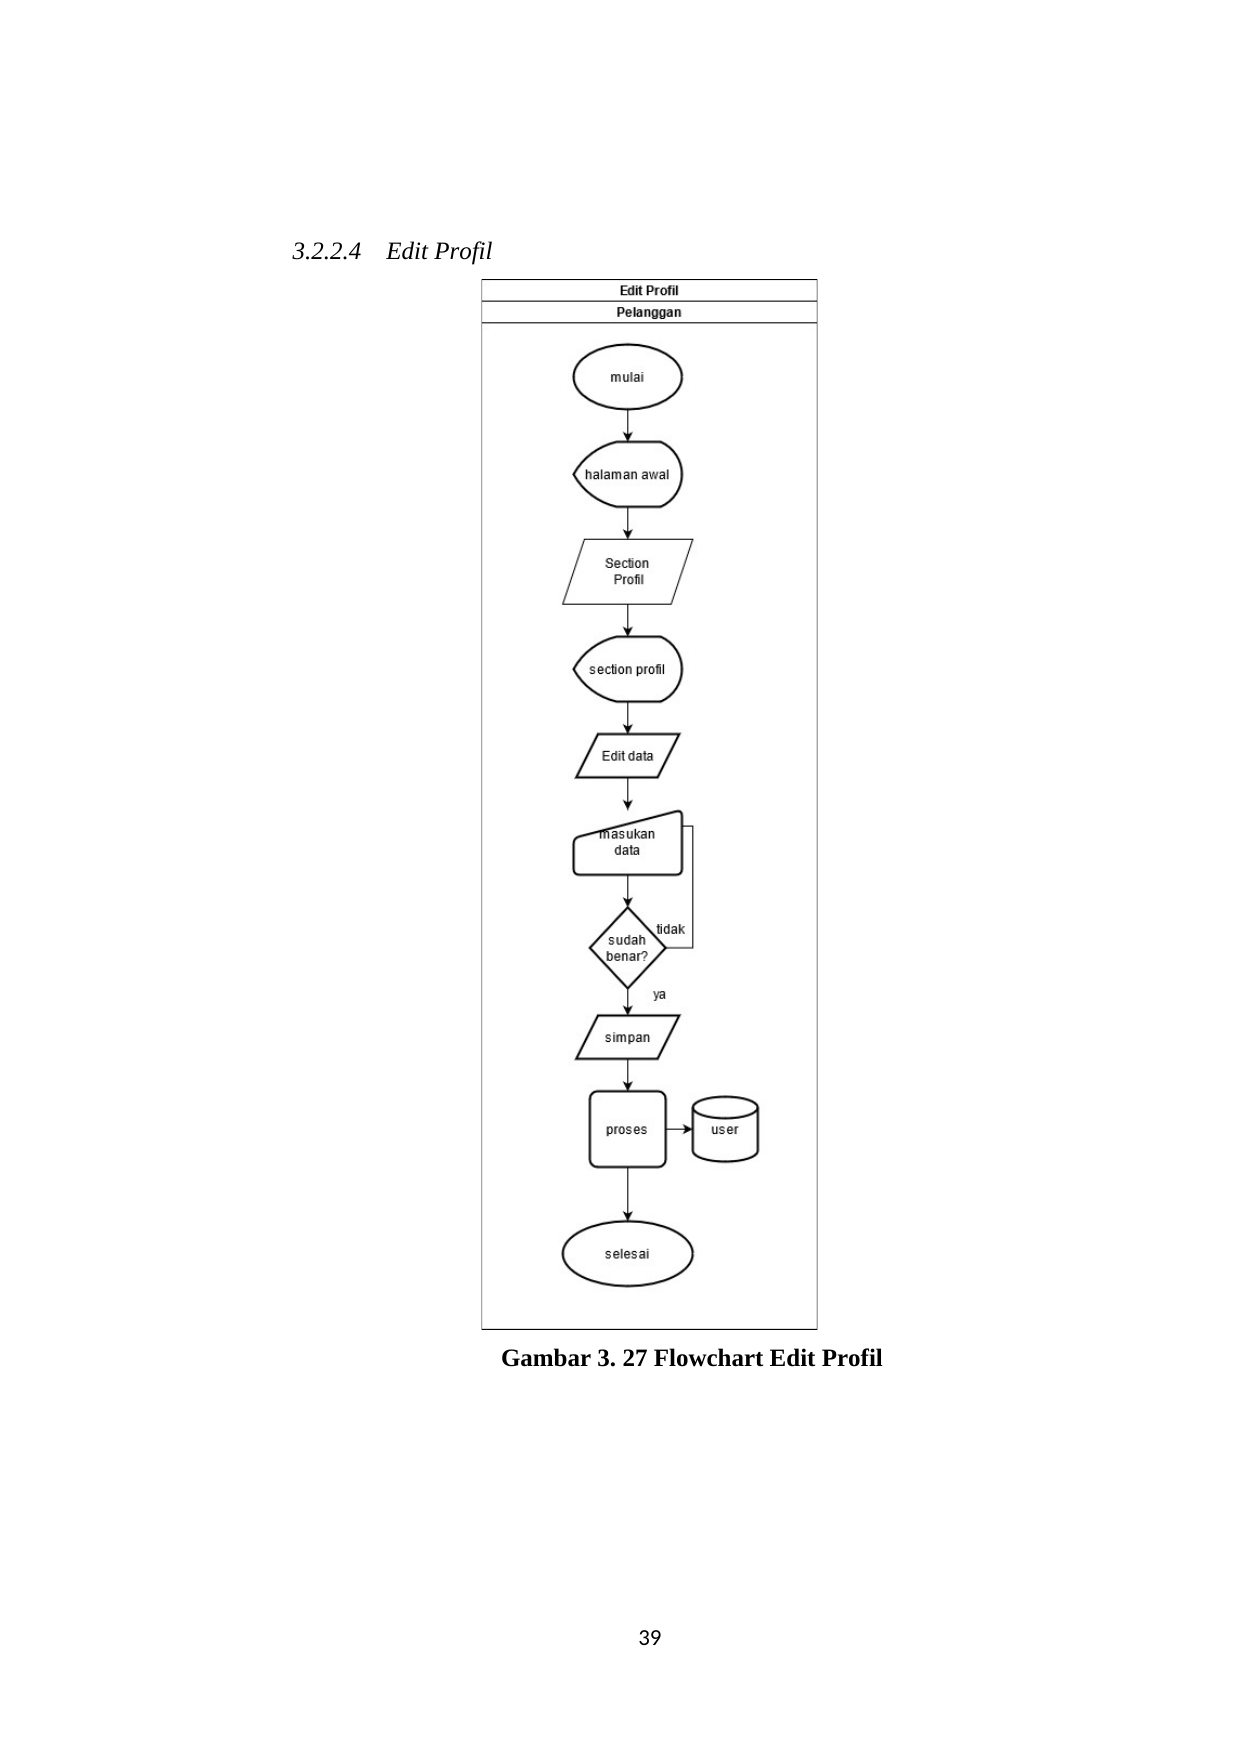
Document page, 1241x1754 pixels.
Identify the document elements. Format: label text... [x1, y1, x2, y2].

text Gambar 3. 27 Flowchart Edit Profil [321, 1343, 1063, 1372]
subtitle Edit Profil [292, 236, 1063, 265]
picture [481, 279, 818, 1330]
